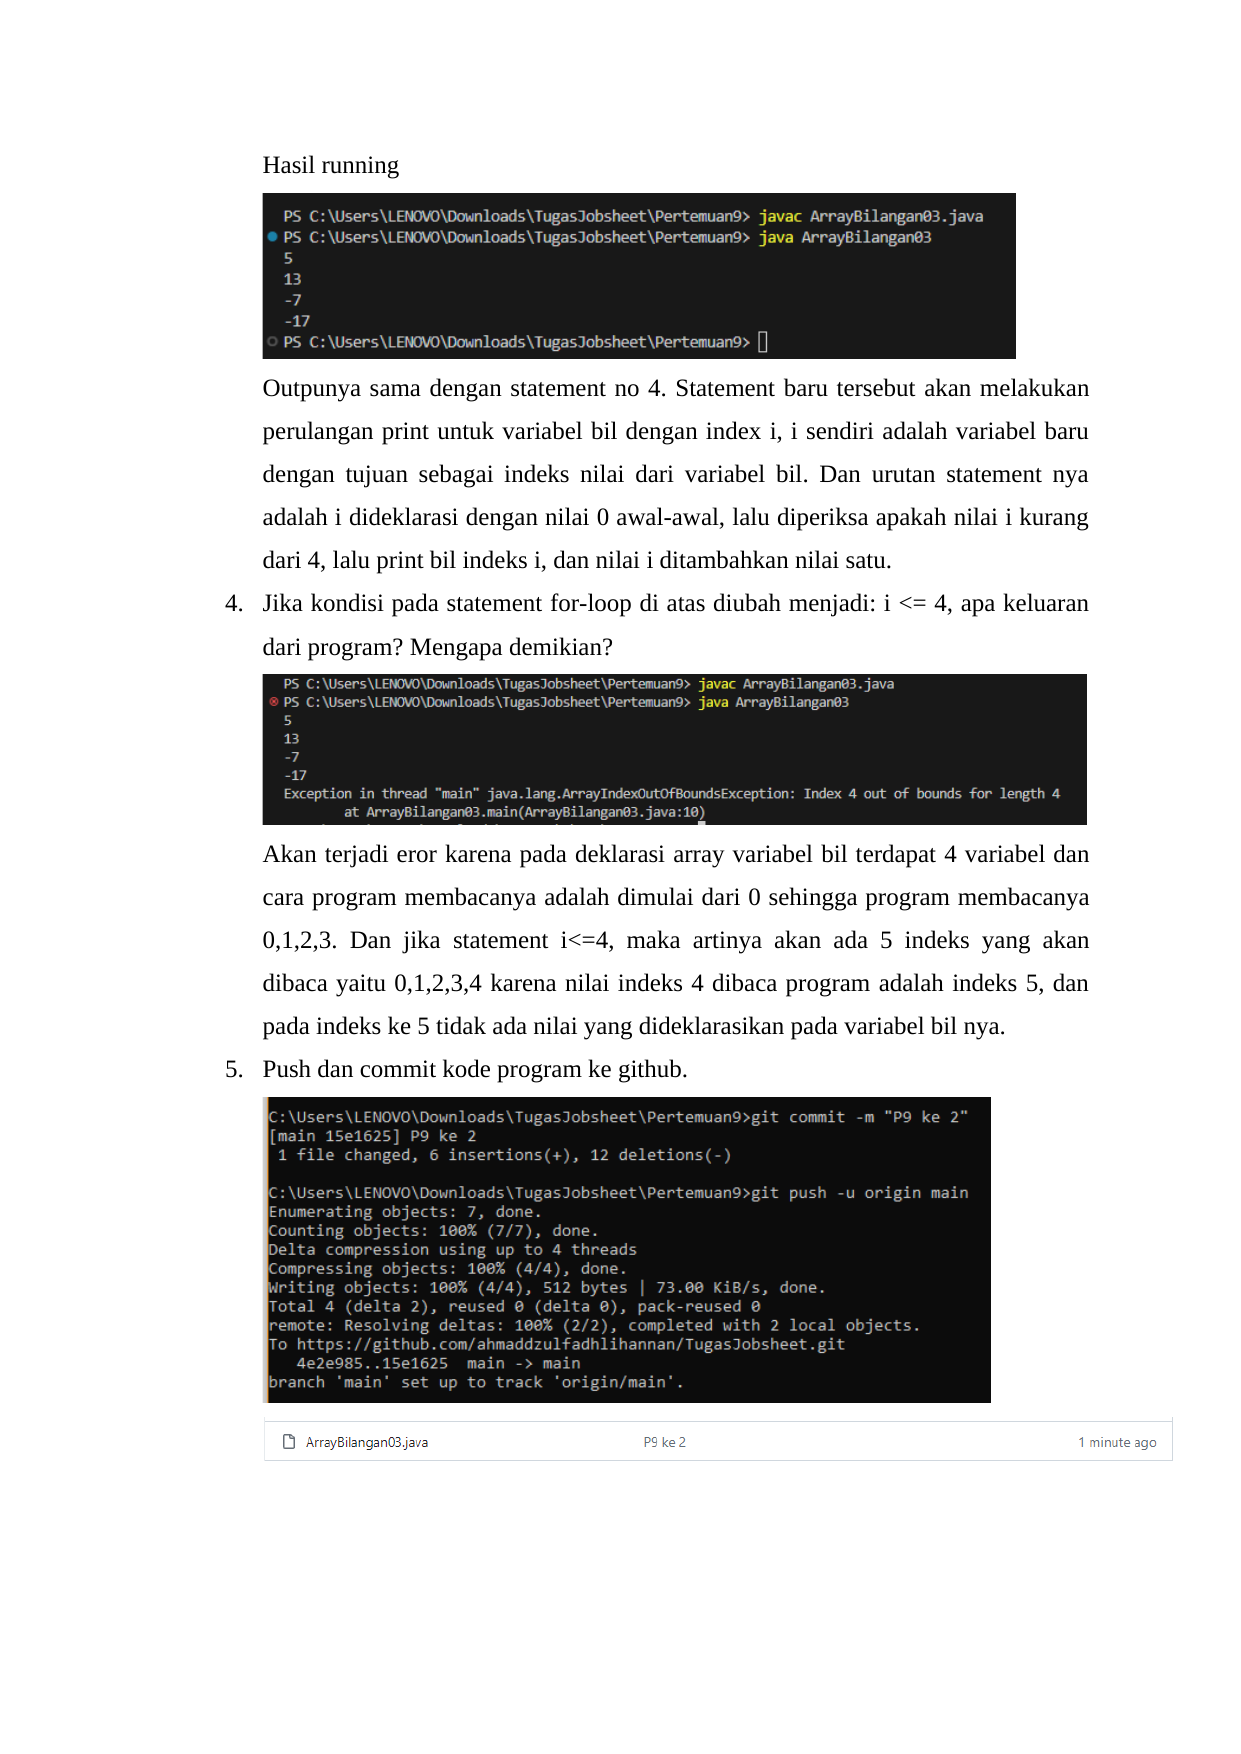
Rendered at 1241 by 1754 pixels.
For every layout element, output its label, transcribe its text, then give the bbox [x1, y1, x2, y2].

list Push dan commit kode program ke github. [225, 1054, 1090, 1083]
picture [262, 193, 1016, 359]
picture [262, 1097, 991, 1403]
list Outpunya sama dengan statement no 4. Statement baru tersebut akan melakukan perulangan print untuk variabel bil dengan index i, i sendiri adalah variabel baru dengan tujuan sebagai indeks nilai dari variabel bil. Dan urutan statement nya adalah i dideklarasi dengan nilai 0 awal-awal, lalu diperiksa apakah nilai i kurang dari 4, lalu print bil indeks i, dan nilai i ditambahkan nilai satu. [262, 373, 1090, 574]
list Akan terjadi eror karena pada deklarasi array variabel bil terdapat 4 variabel dan cara program membacanya adalah dimulai dari 0 sehingga program membacanya 0,1,2,3. Dan jika statement i<=4, maka artinya akan ada 5 indeks yang akan dibaca yaitu 0,1,2,3,4 karena nilai indeks 4 dibaca program adalah indeks 5, dan pada indeks ke 5 tidak ada nilai yang dideklarasikan pada variabel bil nya. [262, 839, 1090, 1040]
list Hasil running [262, 150, 1090, 179]
picture [262, 674, 1087, 825]
picture [262, 1417, 1173, 1461]
list Jika kondisi pada statement for-loop di atas diubah menjadi: i <= 4, apa keluaran dari program? Mengapa demikian? [225, 588, 1090, 660]
